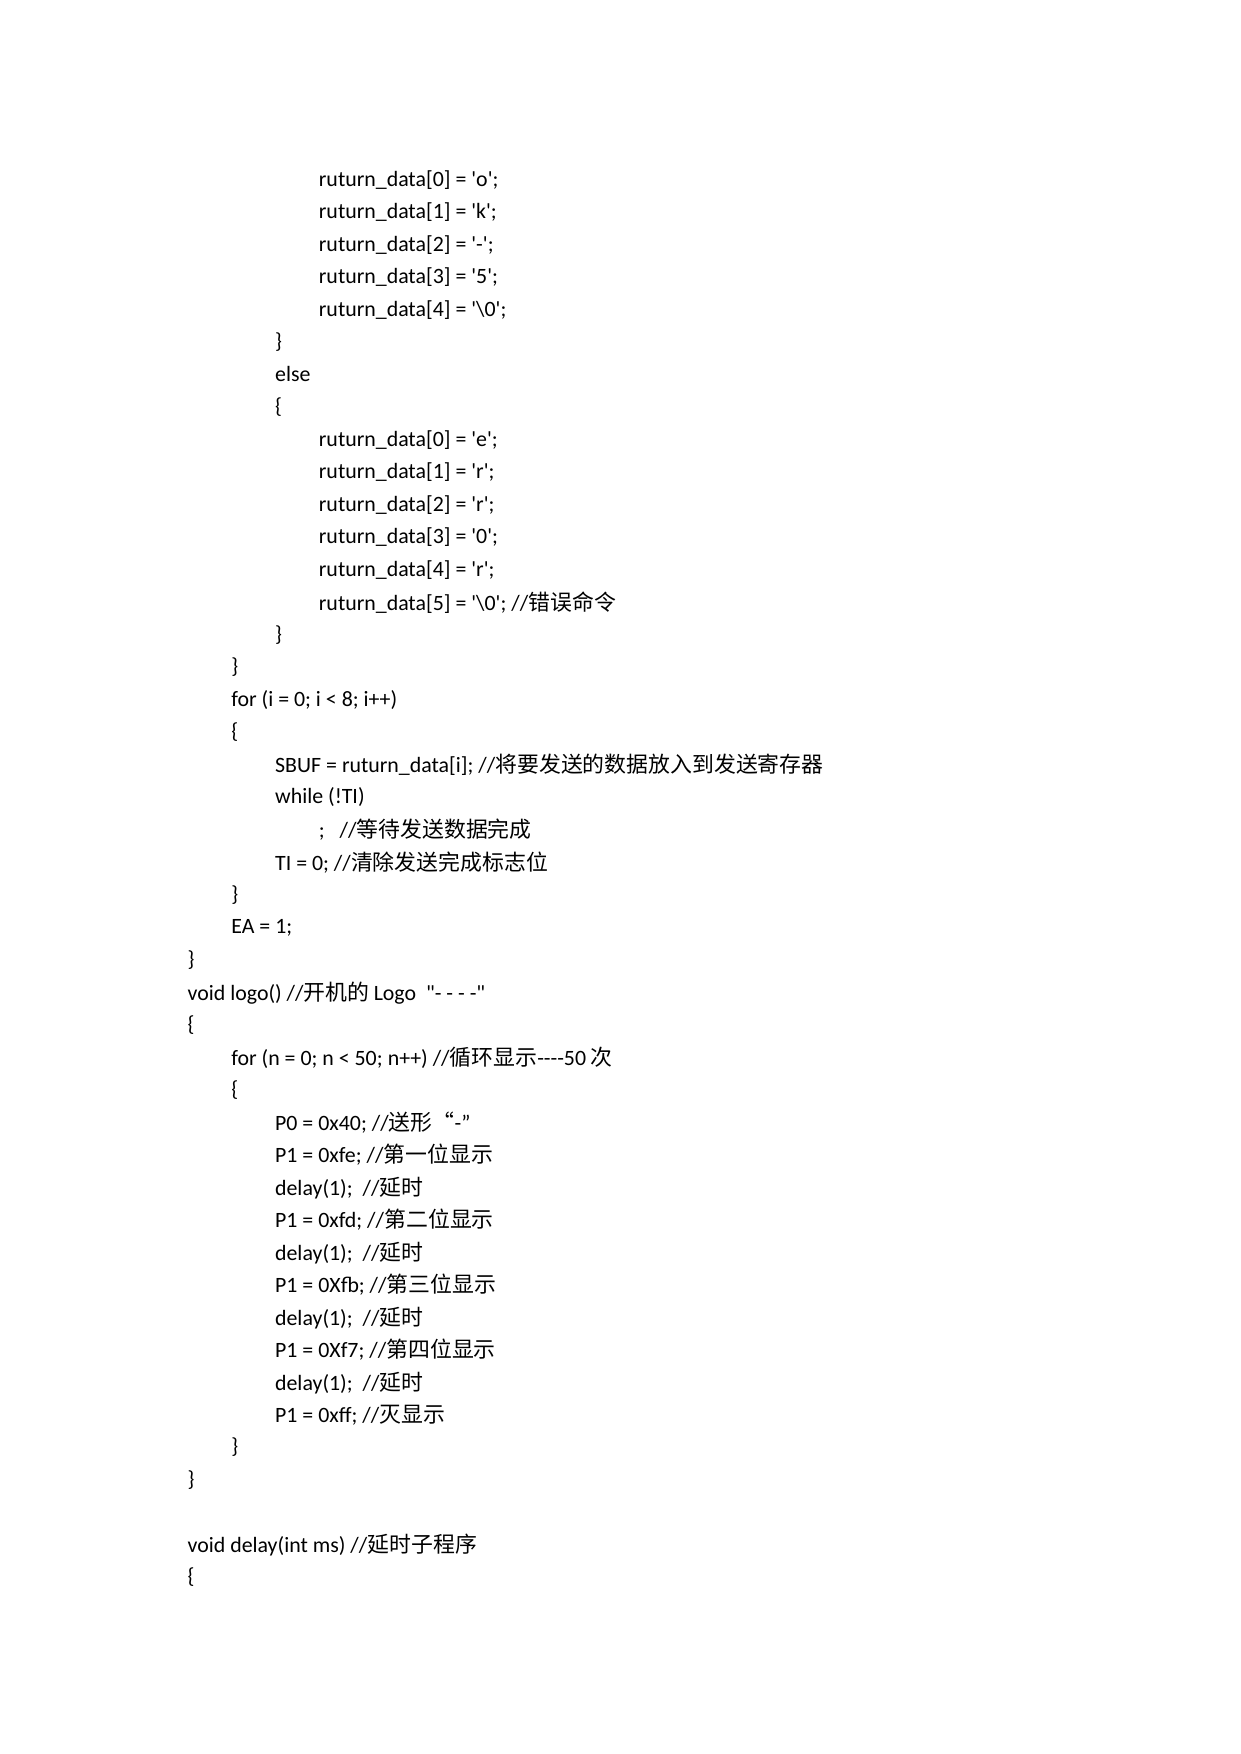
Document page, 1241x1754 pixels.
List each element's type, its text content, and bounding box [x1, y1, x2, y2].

text ; //等待发送数据完成 [187, 812, 1053, 844]
text { [187, 1007, 1053, 1039]
text P1 = 0xff; //灭显示 [187, 1397, 1053, 1429]
text P1 = 0Xf7; //第四位显示 [187, 1332, 1053, 1364]
text ruturn_data[2] = '-'; [187, 227, 1053, 259]
text } [187, 877, 1053, 909]
text for (i = 0; i < 8; i++) [187, 682, 1053, 714]
text } [187, 1462, 1053, 1494]
text delay(1); //延时 [187, 1169, 1053, 1202]
text EA = 1; [187, 909, 1053, 942]
text ruturn_data[0] = 'e'; [187, 422, 1053, 454]
text } [187, 942, 1053, 974]
text else [187, 357, 1053, 389]
text ruturn_data[3] = '0'; [187, 519, 1053, 552]
text P1 = 0Xfb; //第三位显示 [187, 1267, 1053, 1299]
text ruturn_data[5] = '\0'; //错误命令 [187, 584, 1053, 617]
text ruturn_data[2] = 'r'; [187, 487, 1053, 519]
text { [187, 1072, 1053, 1104]
text } [187, 1429, 1053, 1462]
text SBUF = ruturn_data[i]; //将要发送的数据放入到发送寄存器 [187, 747, 1053, 779]
text void delay(int ms) //延时子程序 [187, 1527, 1053, 1559]
text ruturn_data[1] = 'r'; [187, 454, 1053, 487]
text TI = 0; //清除发送完成标志位 [187, 844, 1053, 877]
text ruturn_data[4] = 'r'; [187, 552, 1053, 584]
text ruturn_data[1] = 'k'; [187, 194, 1053, 227]
text ruturn_data[0] = 'o'; [187, 162, 1053, 194]
text P1 = 0xfd; //第二位显示 [187, 1202, 1053, 1234]
text } [187, 324, 1053, 357]
text ruturn_data[3] = '5'; [187, 259, 1053, 292]
text ruturn_data[4] = '\0'; [187, 292, 1053, 324]
text delay(1); //延时 [187, 1234, 1053, 1267]
text for (n = 0; n < 50; n++) //循环显示----50次 [187, 1039, 1053, 1072]
text delay(1); //延时 [187, 1299, 1053, 1332]
text void logo() //开机的Logo "- - - -" [187, 974, 1053, 1007]
text } [187, 649, 1053, 682]
text delay(1); //延时 [187, 1364, 1053, 1397]
text { [187, 389, 1053, 422]
text while (!TI) [187, 779, 1053, 812]
text P1 = 0xfe; //第一位显示 [187, 1137, 1053, 1169]
text } [187, 617, 1053, 649]
text { [187, 714, 1053, 747]
text P0 = 0x40; //送形“-” [187, 1104, 1053, 1137]
text { [187, 1559, 1053, 1592]
